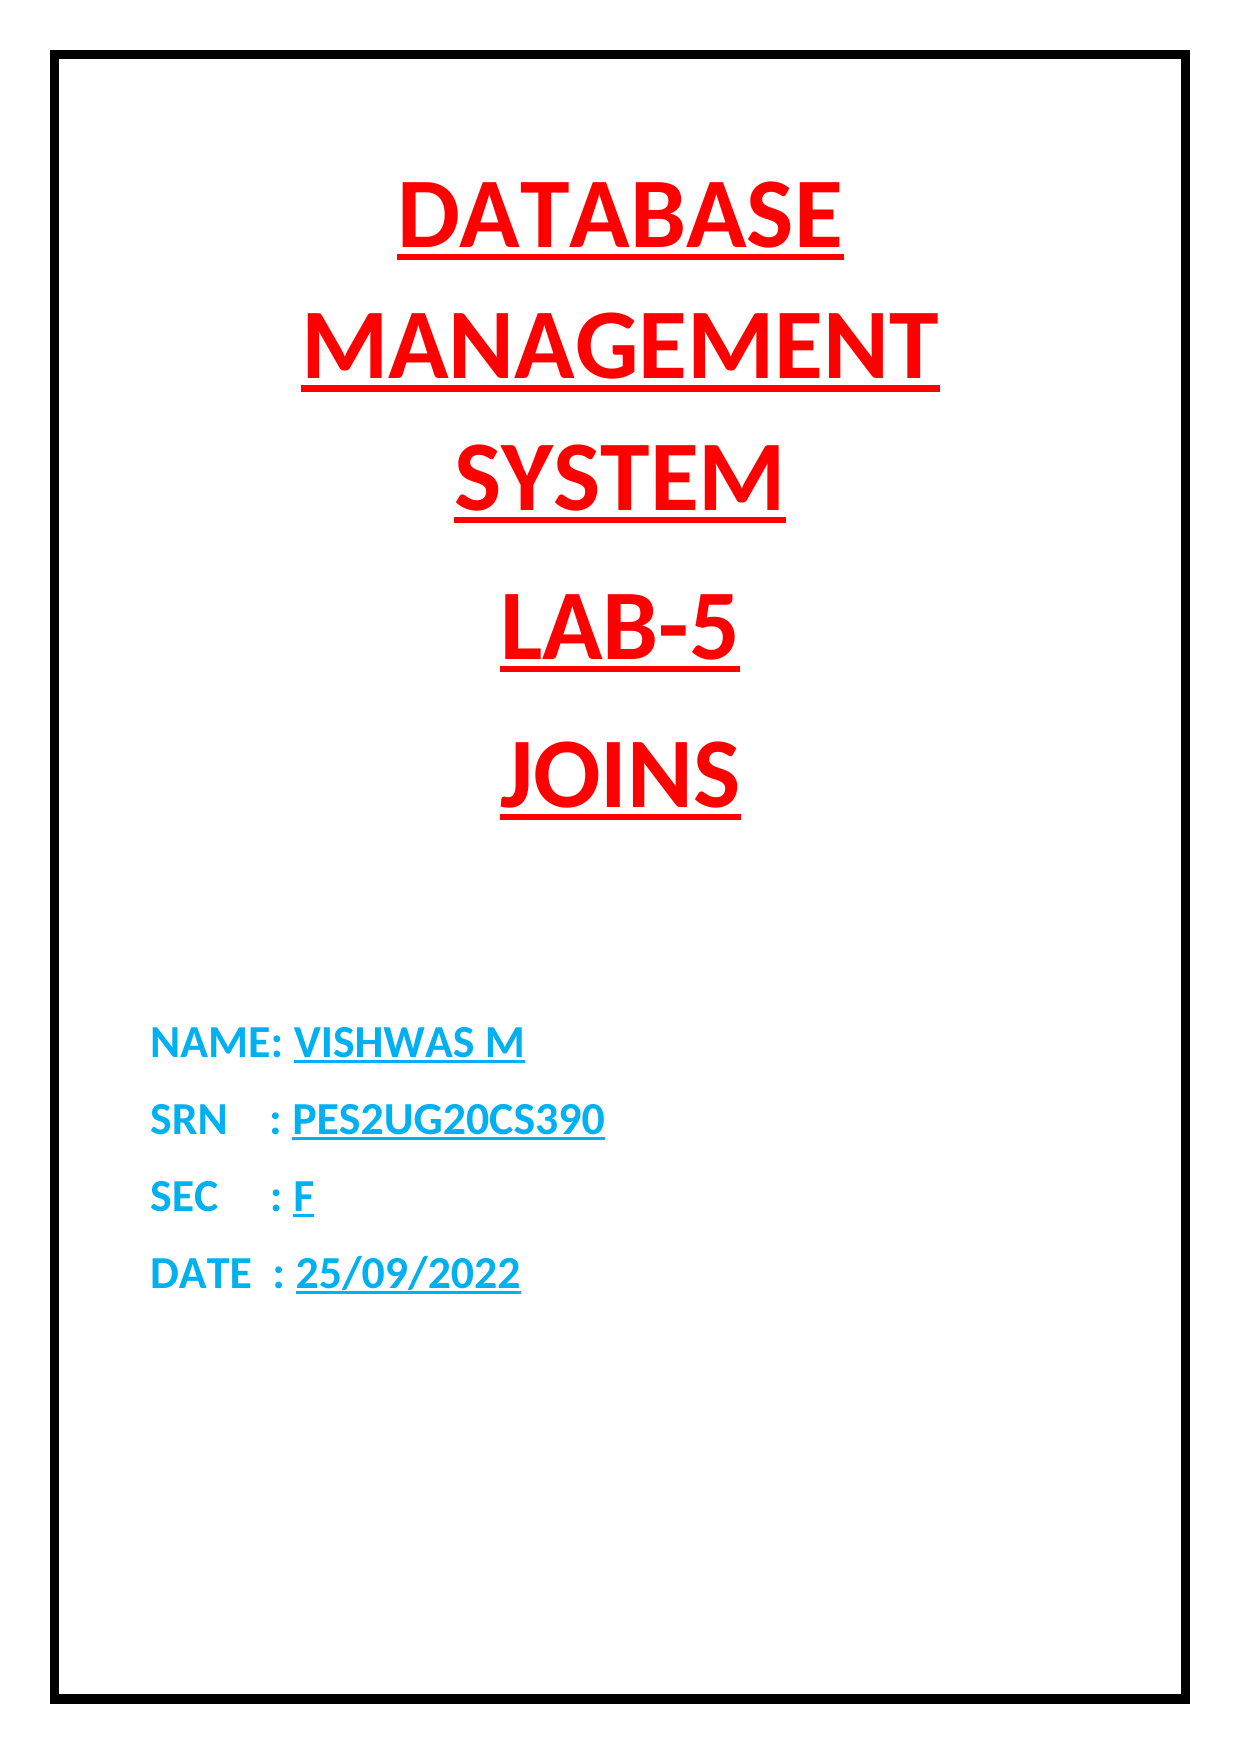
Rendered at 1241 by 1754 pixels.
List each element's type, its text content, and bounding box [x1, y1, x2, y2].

text SRN : PES2UG20CS390 [150, 1090, 1090, 1146]
text SEC : F [150, 1167, 1090, 1223]
text DATABASE MANAGEMENT SYSTEM [150, 150, 1090, 536]
text JOINS [150, 710, 1090, 832]
text DATE : 25/09/2022 [150, 1244, 1090, 1300]
text NAME: VISHWAS M [150, 1013, 1090, 1069]
text LAB-5 [150, 562, 1090, 684]
